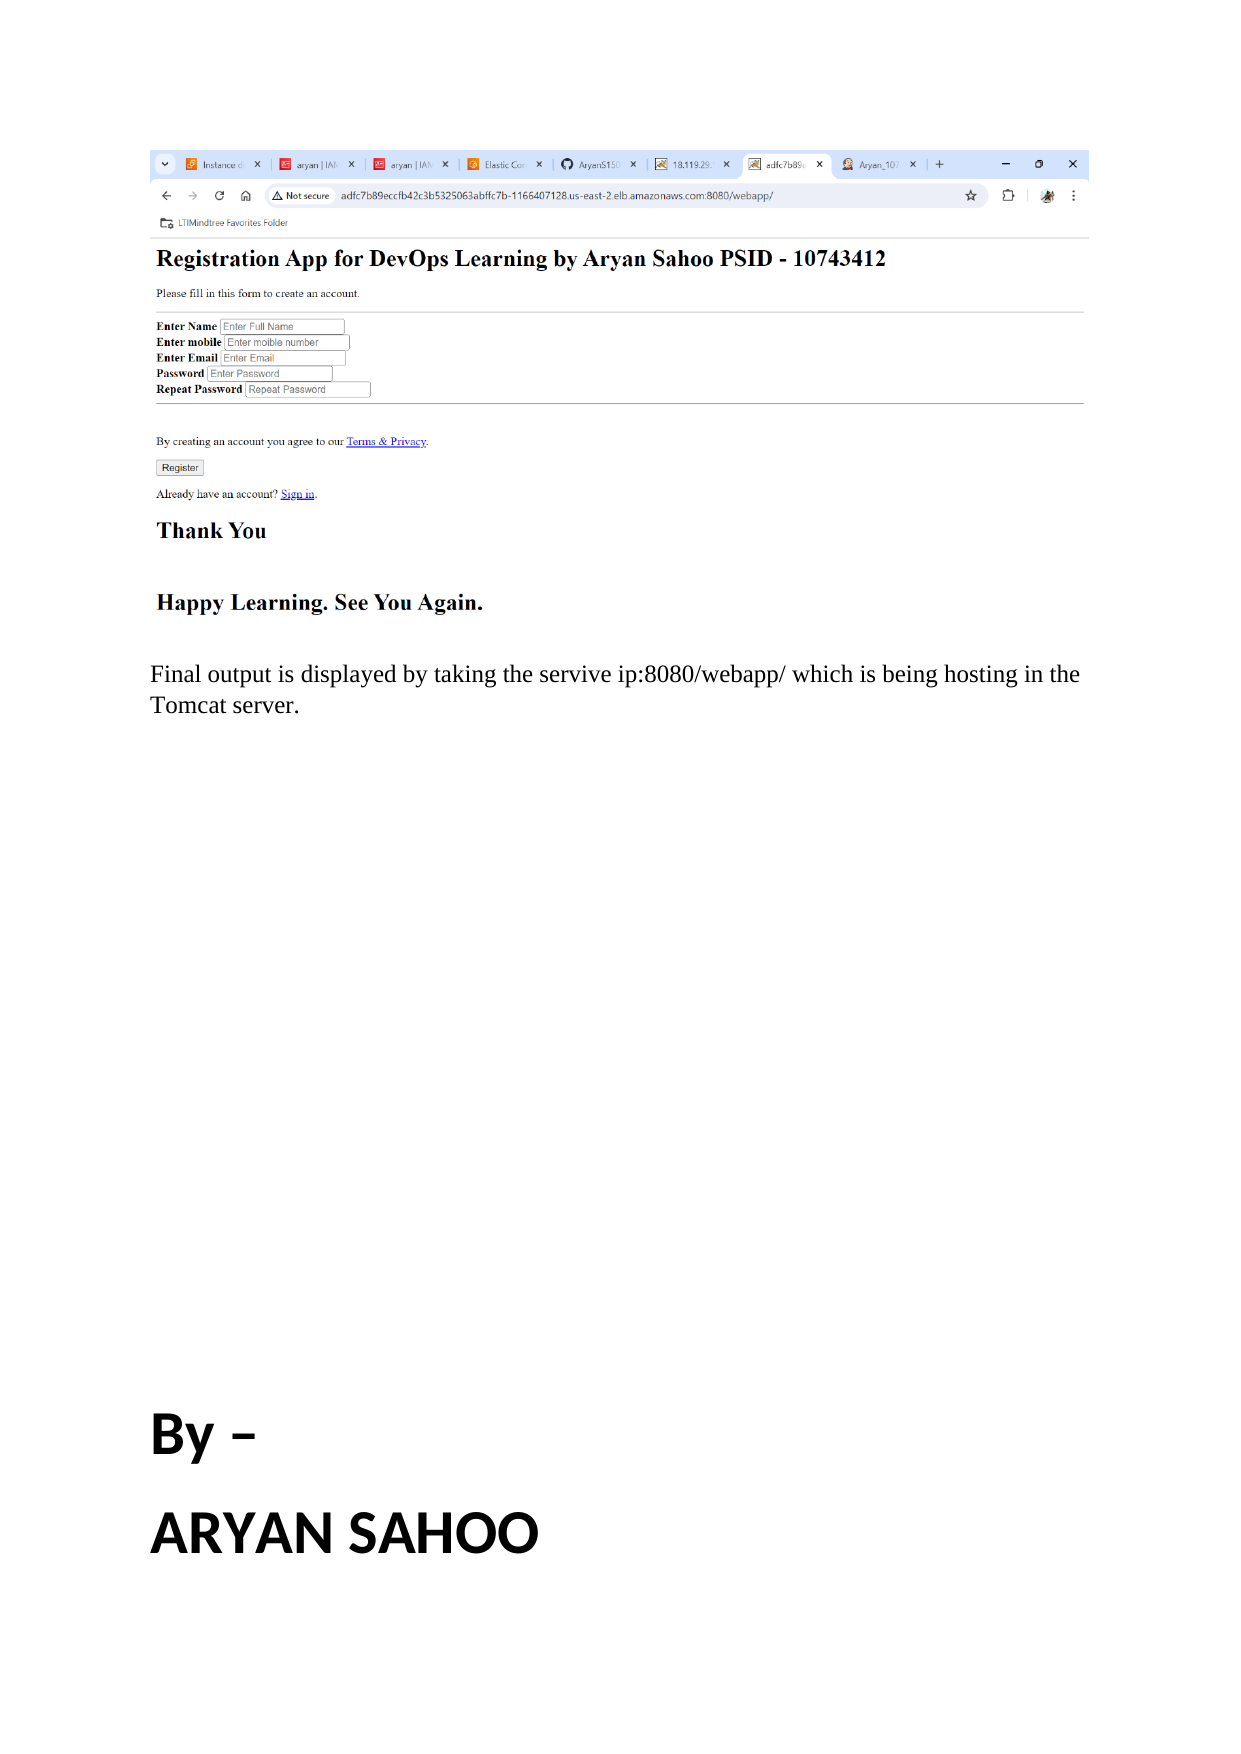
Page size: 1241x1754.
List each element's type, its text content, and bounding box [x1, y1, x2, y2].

text ARYAN SAHOO [150, 1493, 1090, 1569]
text By – [150, 1394, 1090, 1470]
text Final output is displayed by taking the servive ip:8080/webapp/ which is being hosting in the Tomcat server. [150, 659, 1090, 719]
picture [150, 150, 1089, 640]
